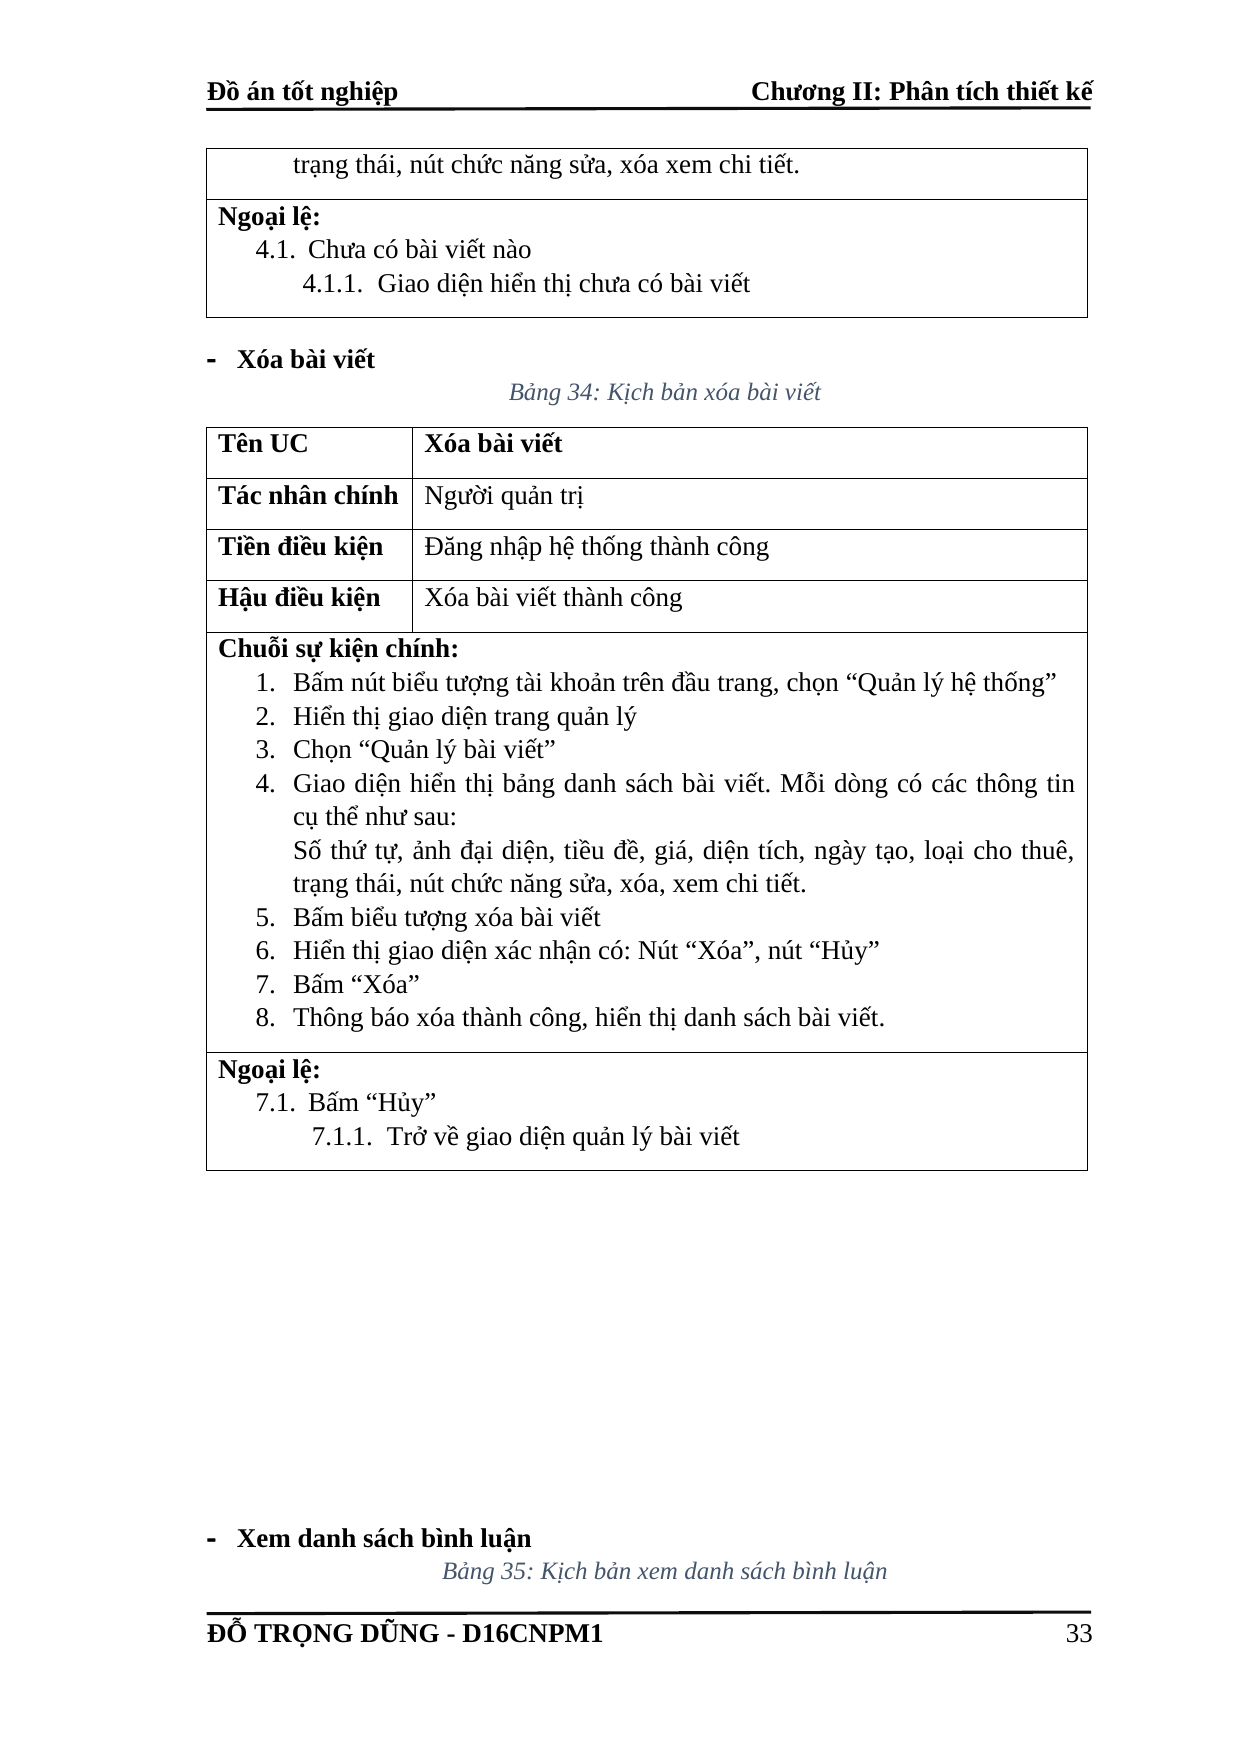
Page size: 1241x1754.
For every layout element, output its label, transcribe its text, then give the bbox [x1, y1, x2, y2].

table_cell Người quản trị [413, 479, 1087, 529]
text Bảng 35: Kịch bản xem danh sách bình luận [237, 1556, 1093, 1585]
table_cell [207, 149, 1087, 199]
table_cell Ngoại lệ: Bấm “Hủy” Trở về giao diện quản lý bài viết [207, 1053, 1087, 1170]
list Xem danh sách bình luận [207, 1523, 1093, 1554]
table_header Xóa bài viết [413, 428, 1087, 478]
table_cell Tác nhân chính [207, 479, 412, 529]
table_cell Chuỗi sự kiện chính: Bấm nút biểu tượng tài khoản trên đầu trang, chọn “Quản lý hệ thống” Hiển thị giao diện trang quản lý Chọn “Quản lý bài viết” Giao diện hiển thị bảng danh sách bài viết. Mỗi dòng có các thông tin cụ thể như sau: Số thứ tự, ảnh đại diện, tiều đề, giá, diện tích, ngày tạo, loại cho thuê, trạng thái, nút chức năng sửa, xóa, xem chi tiết. Bấm biểu tượng xóa bài viết Hiển thị giao diện xác nhận có: Nút “Xóa”, nút “Hủy” Bấm “Xóa” Thông báo xóa thành công, hiển thị danh sách bài viết. [207, 633, 1087, 1052]
list Xóa bài viết [207, 343, 1093, 374]
table_cell Tiền điều kiện [207, 530, 412, 580]
table_cell Xóa bài viết thành công [413, 581, 1087, 632]
table_cell Hậu điều kiện [207, 581, 412, 632]
table_cell Ngoại lệ: Chưa có bài viết nào Giao diện hiển thị chưa có bài viết [207, 200, 1087, 317]
table_cell Đăng nhập hệ thống thành công [413, 530, 1087, 580]
text Bảng 34: Kịch bản xóa bài viết [237, 377, 1093, 406]
table_header Tên UC [207, 428, 412, 478]
